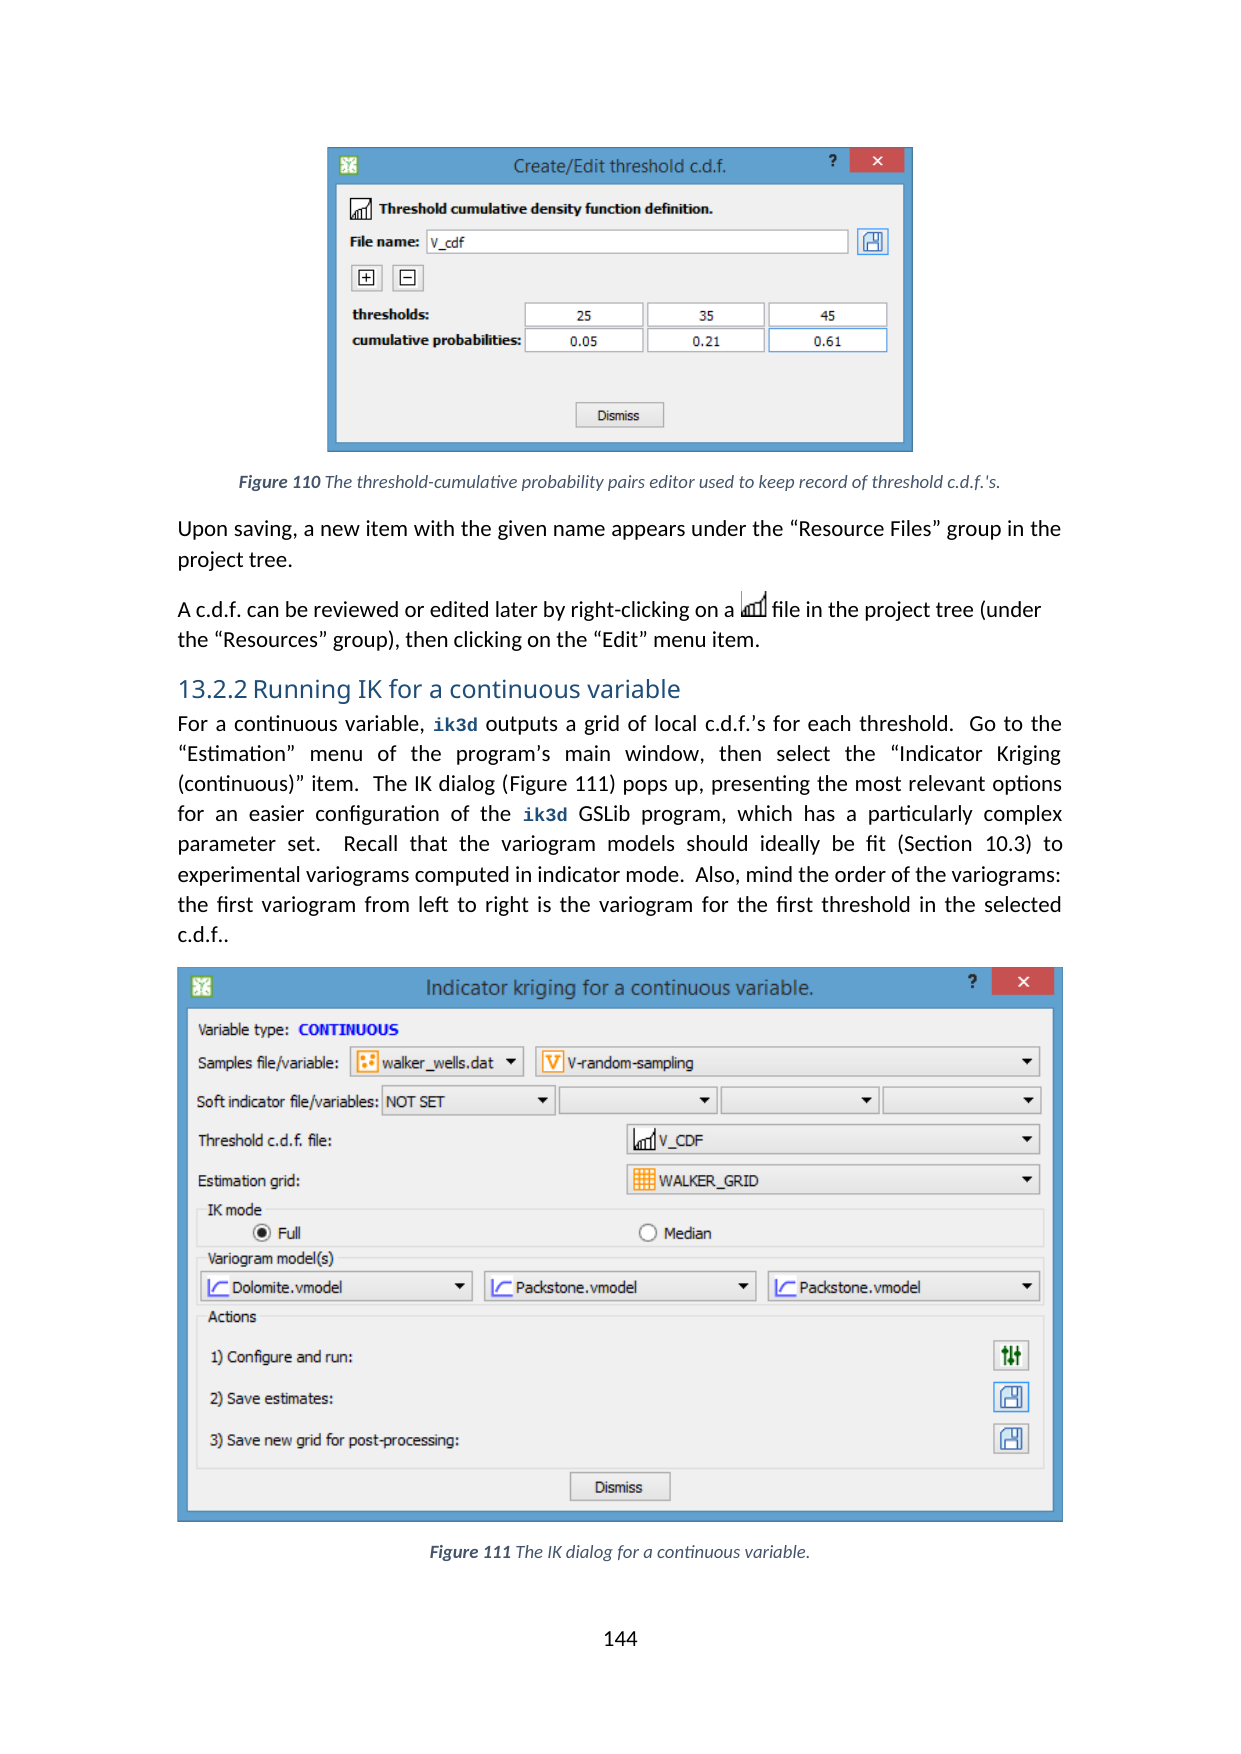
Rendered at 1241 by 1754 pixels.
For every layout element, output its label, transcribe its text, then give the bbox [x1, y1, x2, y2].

picture [327, 147, 913, 452]
text A c.d.f. can be reviewed or edited later by right-clicking on a file in the project tree (under the “Resources” group), then clicking on the “Edit” menu item. [177, 592, 1063, 653]
subtitle Running IK for a continuous variable [177, 672, 1063, 706]
picture [177, 967, 1063, 1522]
text Figure 111 The IK dialog for a continuous variable. [177, 1540, 1063, 1563]
text For a continuous variable, ik3d outputs a grid of local c.d.f.’s for each threshold. Go to the “Estimation” menu of the program’s main window, then select the “Indicator Kriging (continuous)” item. The IK dialog (Figure 111) pops up, presenting the most relevant options for an easier configuration of the ik3d GSLib program, which has a particularly complex parameter set. Recall that the variogram models should ideally be fit (Section 10.3) to experimental variograms computed in indicator mode. Also, mind the order of the variograms: the first variogram from left to right is the variogram for the first threshold in the selected c.d.f.. [177, 709, 1063, 948]
text Figure 110 The threshold-cumulative probability pairs editor used to keep record of threshold c.d.f.'s. [177, 471, 1063, 494]
text Upon saving, a new item with the given name appears under the “Resource Files” group in the project tree. [177, 514, 1063, 573]
picture [741, 591, 767, 617]
